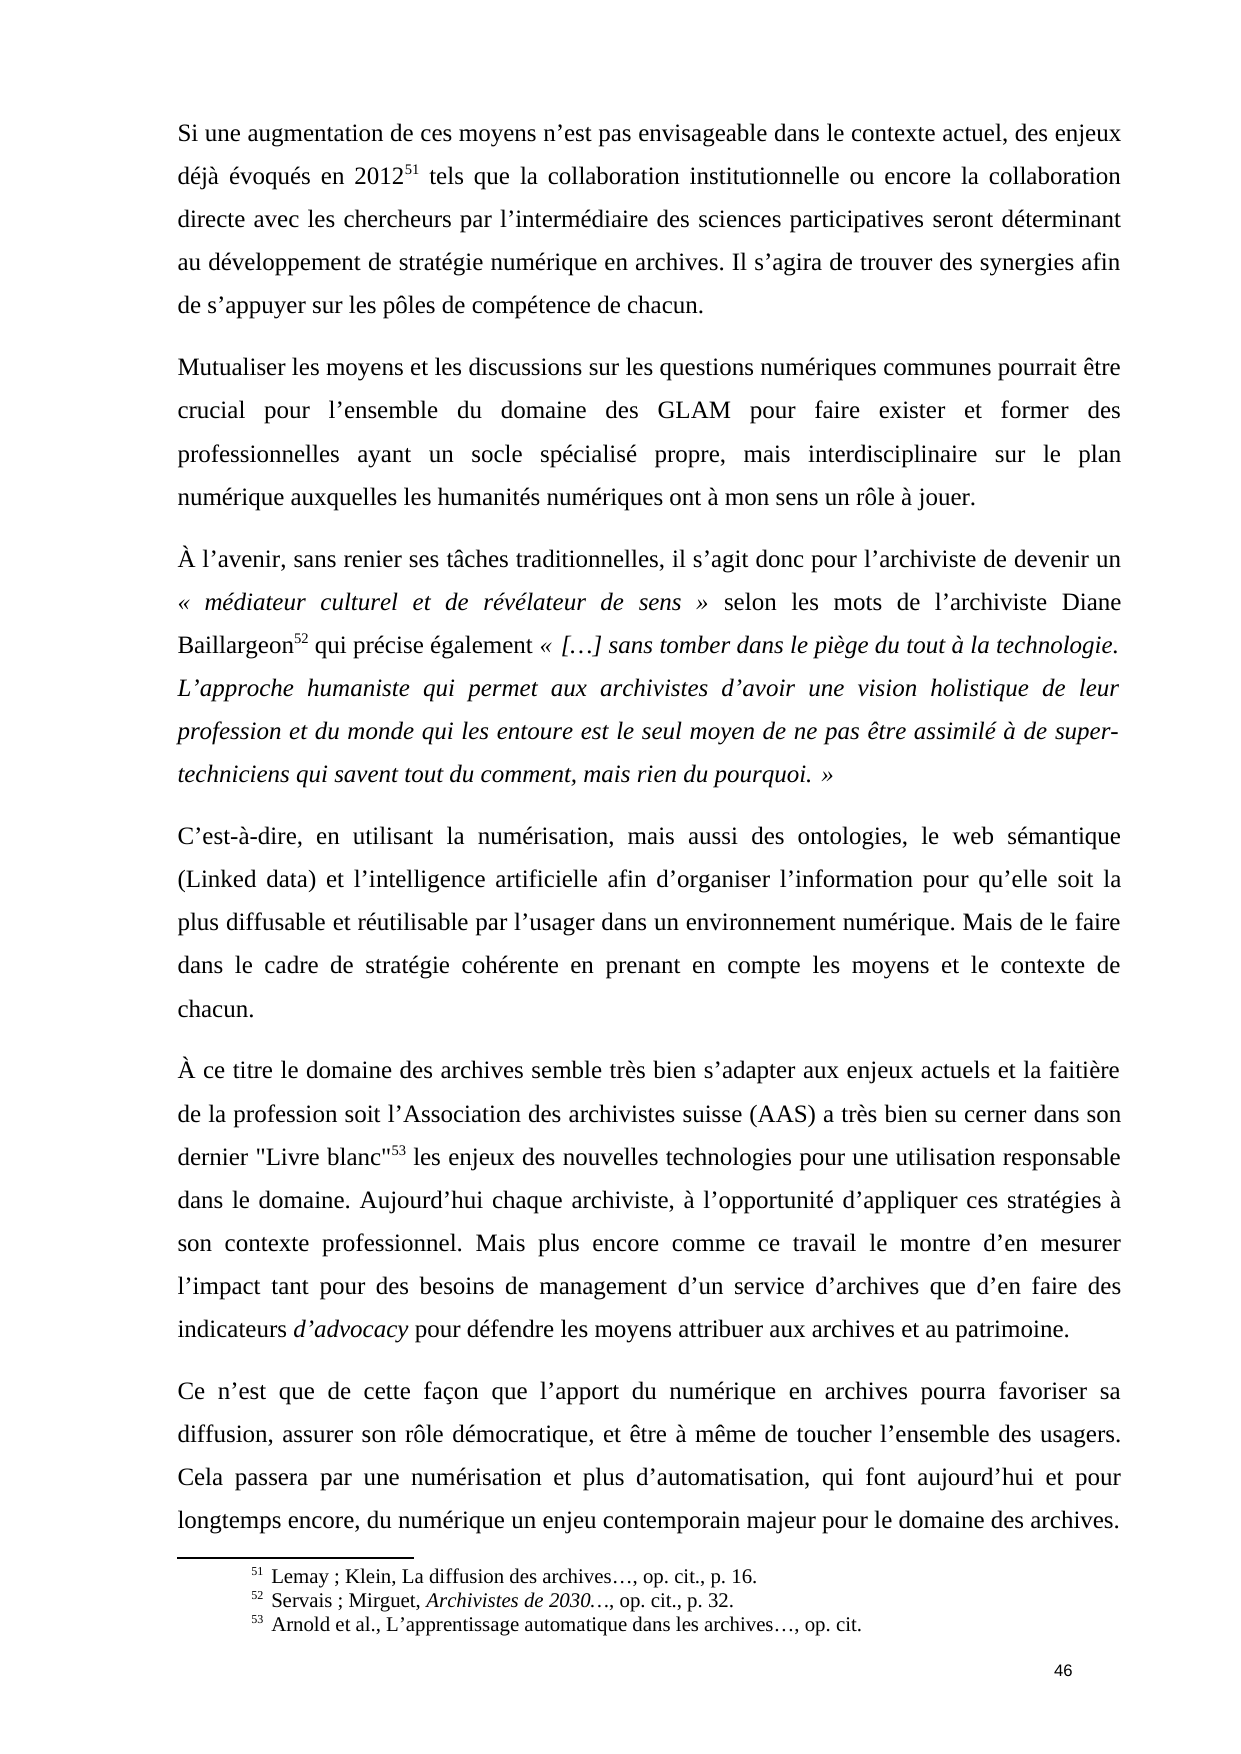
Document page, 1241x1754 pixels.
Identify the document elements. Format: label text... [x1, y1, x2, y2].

text C’est-à-dire, en utilisant la numérisation, mais aussi des ontologies, le web sémantique (Linked data) et l’intelligence artificielle afin d’organiser l’information pour qu’elle soit la plus diffusable et réutilisable par l’usager dans un environnement numérique. Mais de le faire dans le cadre de stratégie cohérente en prenant en compte les moyens et le contexte de chacun. [177, 821, 1122, 1022]
text Ce n’est que de cette façon que l’apport du numérique en archives pourra favoriser sa diffusion, assurer son rôle démocratique, et être à même de toucher l’ensemble des usagers. Cela passera par une numérisation et plus d’automatisation, qui font aujourd’hui et pour longtemps encore, du numérique un enjeu contemporain majeur pour le domaine des archives. [177, 1376, 1122, 1534]
text Si une augmentation de ces moyens n’est pas envisageable dans le contexte actuel, des enjeux déjà évoqués en 2012 tels que la collaboration institutionnelle ou encore la collaboration directe avec les chercheurs par l’intermédiaire des sciences participatives seront déterminant au développement de stratégie numérique en archives. Il s’agira de trouver des synergies afin de s’appuyer sur les pôles de compétence de chacun. [177, 118, 1122, 319]
text À l’avenir, sans renier ses tâches traditionnelles, il s’agit donc pour l’archiviste de devenir un « médiateur culturel et de révélateur de sens » selon les mots de l’archiviste Diane Baillargeon qui précise également « […] sans tomber dans le piège du tout à la technologie. L’approche humaniste qui permet aux archivistes d’avoir une vision holistique de leur profession et du monde qui les entoure est le seul moyen de ne pas être assimilé à de super-techniciens qui savent tout du comment, mais rien du pourquoi. » [177, 544, 1122, 788]
text Mutualiser les moyens et les discussions sur les questions numériques communes pourrait être crucial pour l’ensemble du domaine des GLAM pour faire exister et former des professionnelles ayant un socle spécialisé propre, mais interdisciplinaire sur le plan numérique auxquelles les humanités numériques ont à mon sens un rôle à jouer. [177, 352, 1122, 511]
text À ce titre le domaine des archives semble très bien s’adapter aux enjeux actuels et la faitière de la profession soit l’Association des archivistes suisse (AAS) a très bien su cerner dans son dernier "Livre blanc" les enjeux des nouvelles technologies pour une utilisation responsable dans le domaine. Aujourd’hui chaque archiviste, à l’opportunité d’appliquer ces stratégies à son contexte professionnel. Mais plus encore comme ce travail le montre d’en mesurer l’impact tant pour des besoins de management d’un service d’archives que d’en faire des indicateurs d’advocacy pour défendre les moyens attribuer aux archives et au patrimoine. [177, 1056, 1122, 1343]
